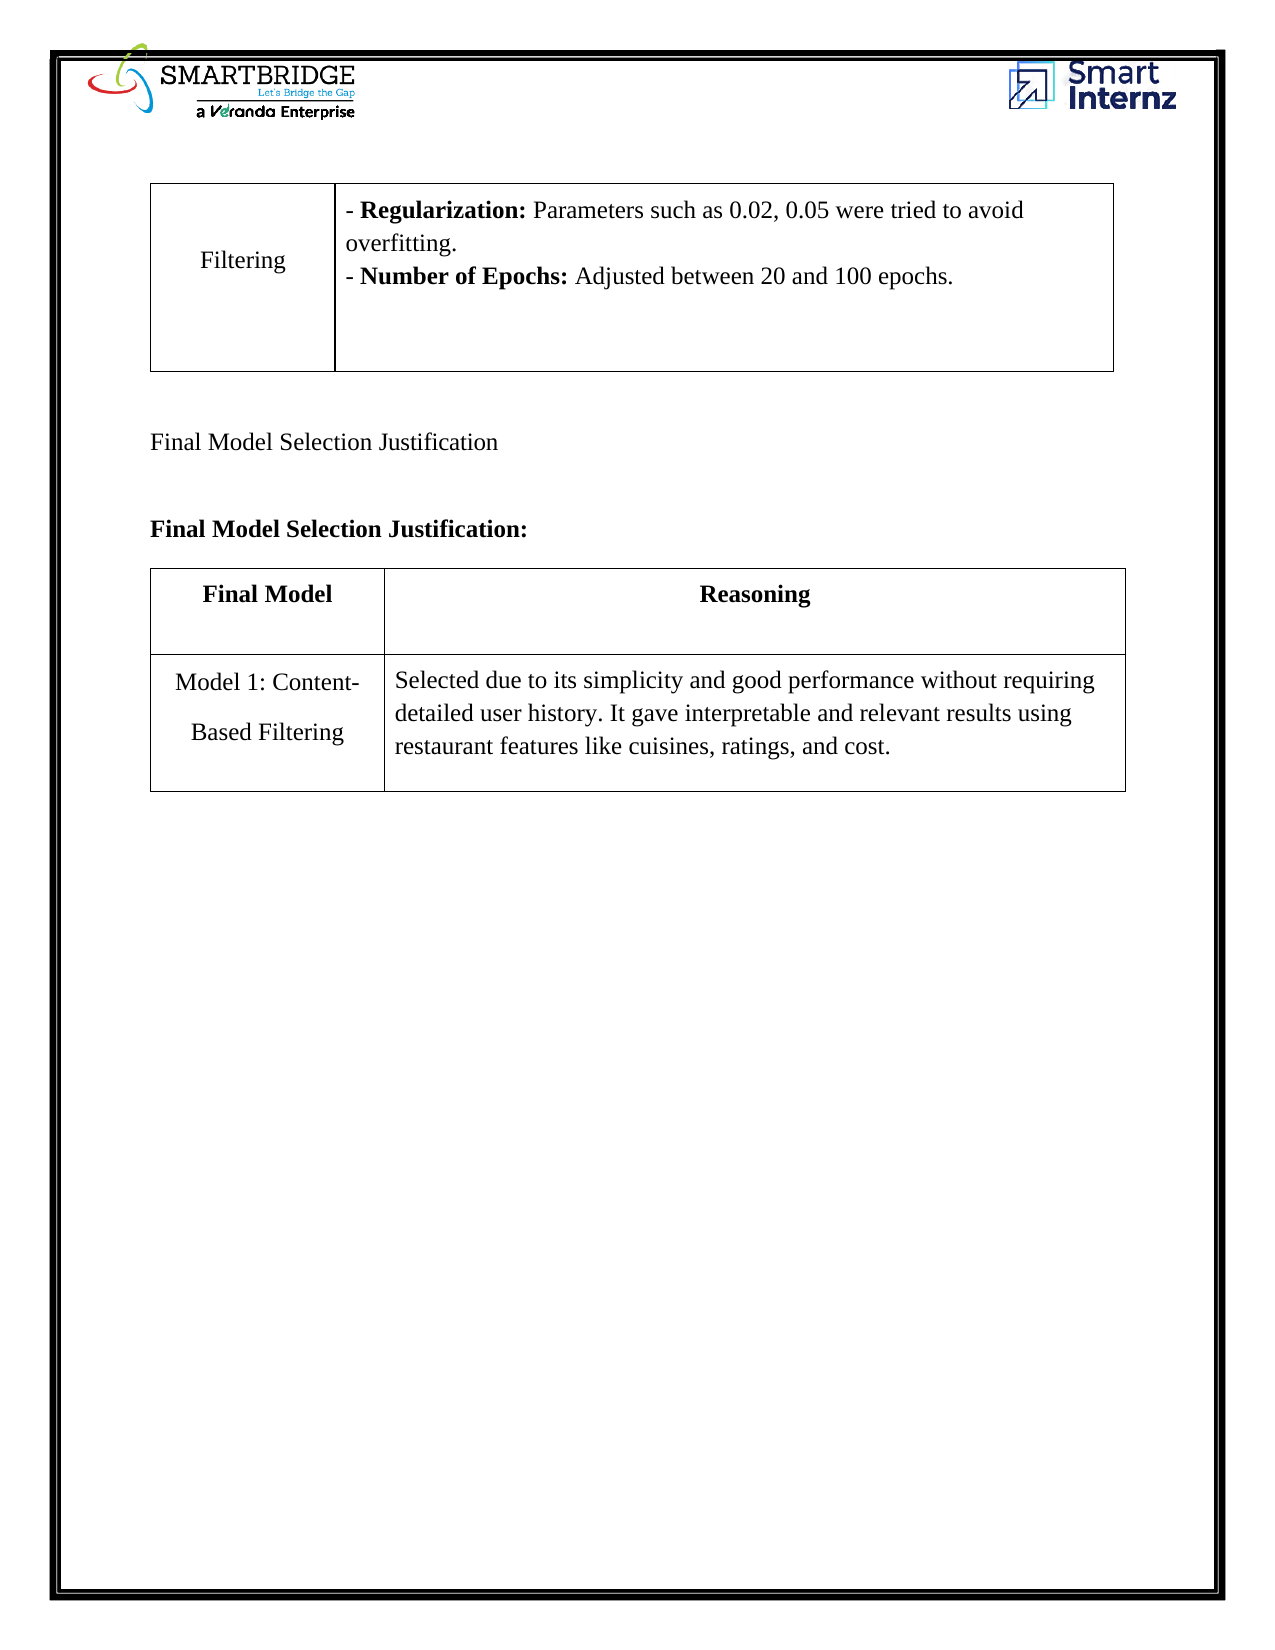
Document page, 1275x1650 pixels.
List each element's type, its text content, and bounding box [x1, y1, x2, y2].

picture [87, 61, 355, 120]
table_cell Selected due to its simplicity and good performance without requiring detailed user history. It gave interpretable and relevant results using restaurant features like cuisines, ratings, and cost. [385, 655, 1125, 791]
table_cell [336, 184, 1113, 371]
table_cell Model 1: Content-Based Filtering [151, 655, 384, 791]
picture [87, 53, 355, 59]
text Final Model Selection Justification [150, 427, 1200, 456]
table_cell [151, 184, 334, 371]
picture [87, 43, 355, 50]
picture [1009, 61, 1176, 109]
table_header Final Model [151, 569, 384, 654]
subtitle Final Model Selection Justification: [150, 514, 1200, 542]
table_header Reasoning [385, 569, 1125, 654]
